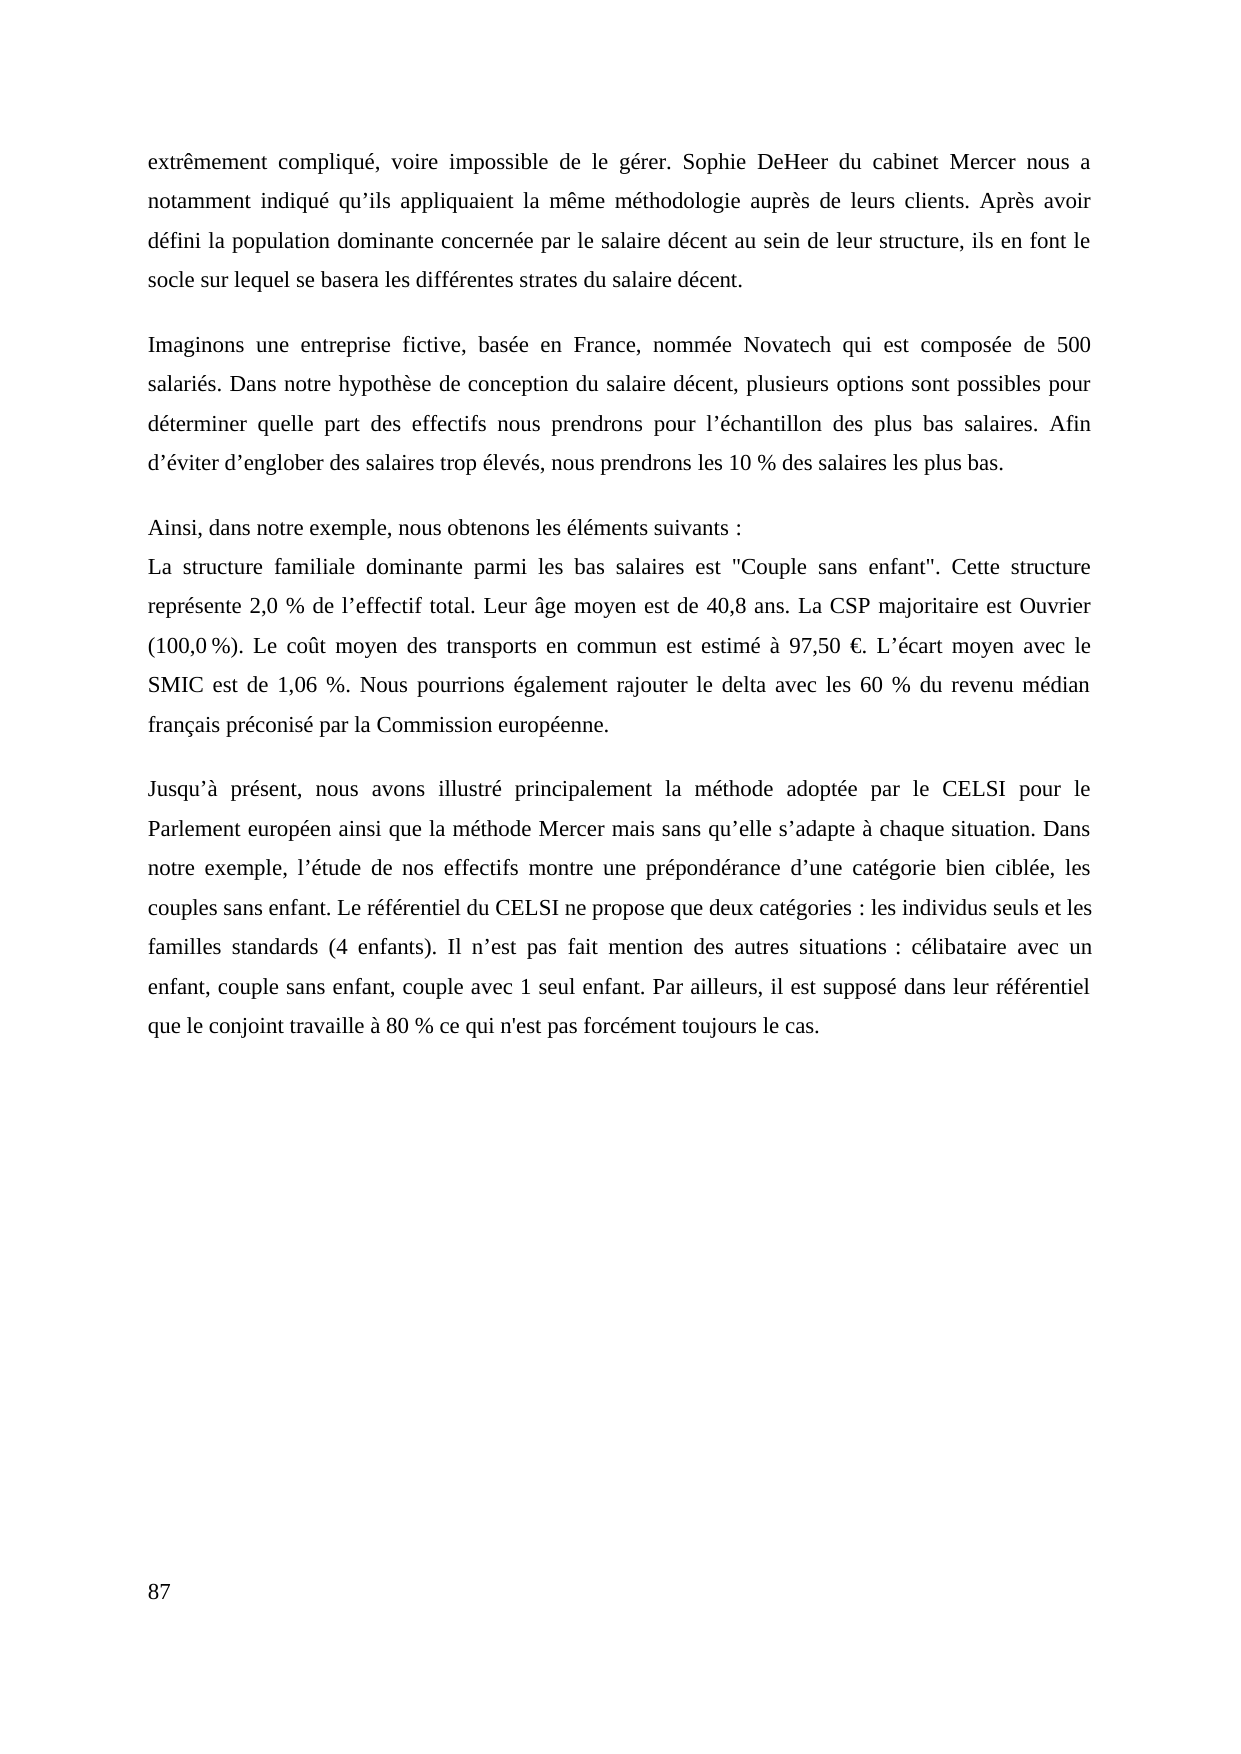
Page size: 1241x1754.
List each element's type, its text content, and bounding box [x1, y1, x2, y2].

text Jusqu’à présent, nous avons illustré principalement la méthode adoptée par le CELSI pour le Parlement européen ainsi que la méthode Mercer mais sans qu’elle s’adapte à chaque situation. Dans notre exemple, l’étude de nos effectifs montre une prépondérance d’une catégorie bien ciblée, les couples sans enfant. Le référentiel du CELSI ne propose que deux catégories : les individus seuls et les familles standards (4 enfants). Il n’est pas fait mention des autres situations : célibataire avec un enfant, couple sans enfant, couple avec 1 seul enfant. Par ailleurs, il est supposé dans leur référentiel que le conjoint travaille à 80 % ce qui n'est pas forcément toujours le cas. [148, 776, 1092, 1039]
text Ainsi, dans notre exemple, nous obtenons les éléments suivants : [148, 513, 1092, 540]
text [148, 148, 1092, 292]
text La structure familiale dominante parmi les bas salaires est "Couple sans enfant". Cette structure représente 2,0 % de l’effectif total. Leur âge moyen est de 40,8 ans. La CSP majoritaire est Ouvrier (100,0 %). Le coût moyen des transports en commun est estimé à 97,50 €. L’écart moyen avec le SMIC est de 1,06 %. Nous pourrions également rajouter le delta avec les 60 % du revenu médian français préconisé par la Commission européenne. [148, 553, 1092, 737]
text Imaginons une entreprise fictive, basée en France, nommée Novatech qui est composée de 500 salariés. Dans notre hypothèse de conception du salaire décent, plusieurs options sont possibles pour déterminer quelle part des effectifs nous prendrons pour l’échantillon des plus bas salaires. Afin d’éviter d’englober des salaires trop élevés, nous prendrons les 10 % des salaires les plus bas. [148, 331, 1092, 475]
